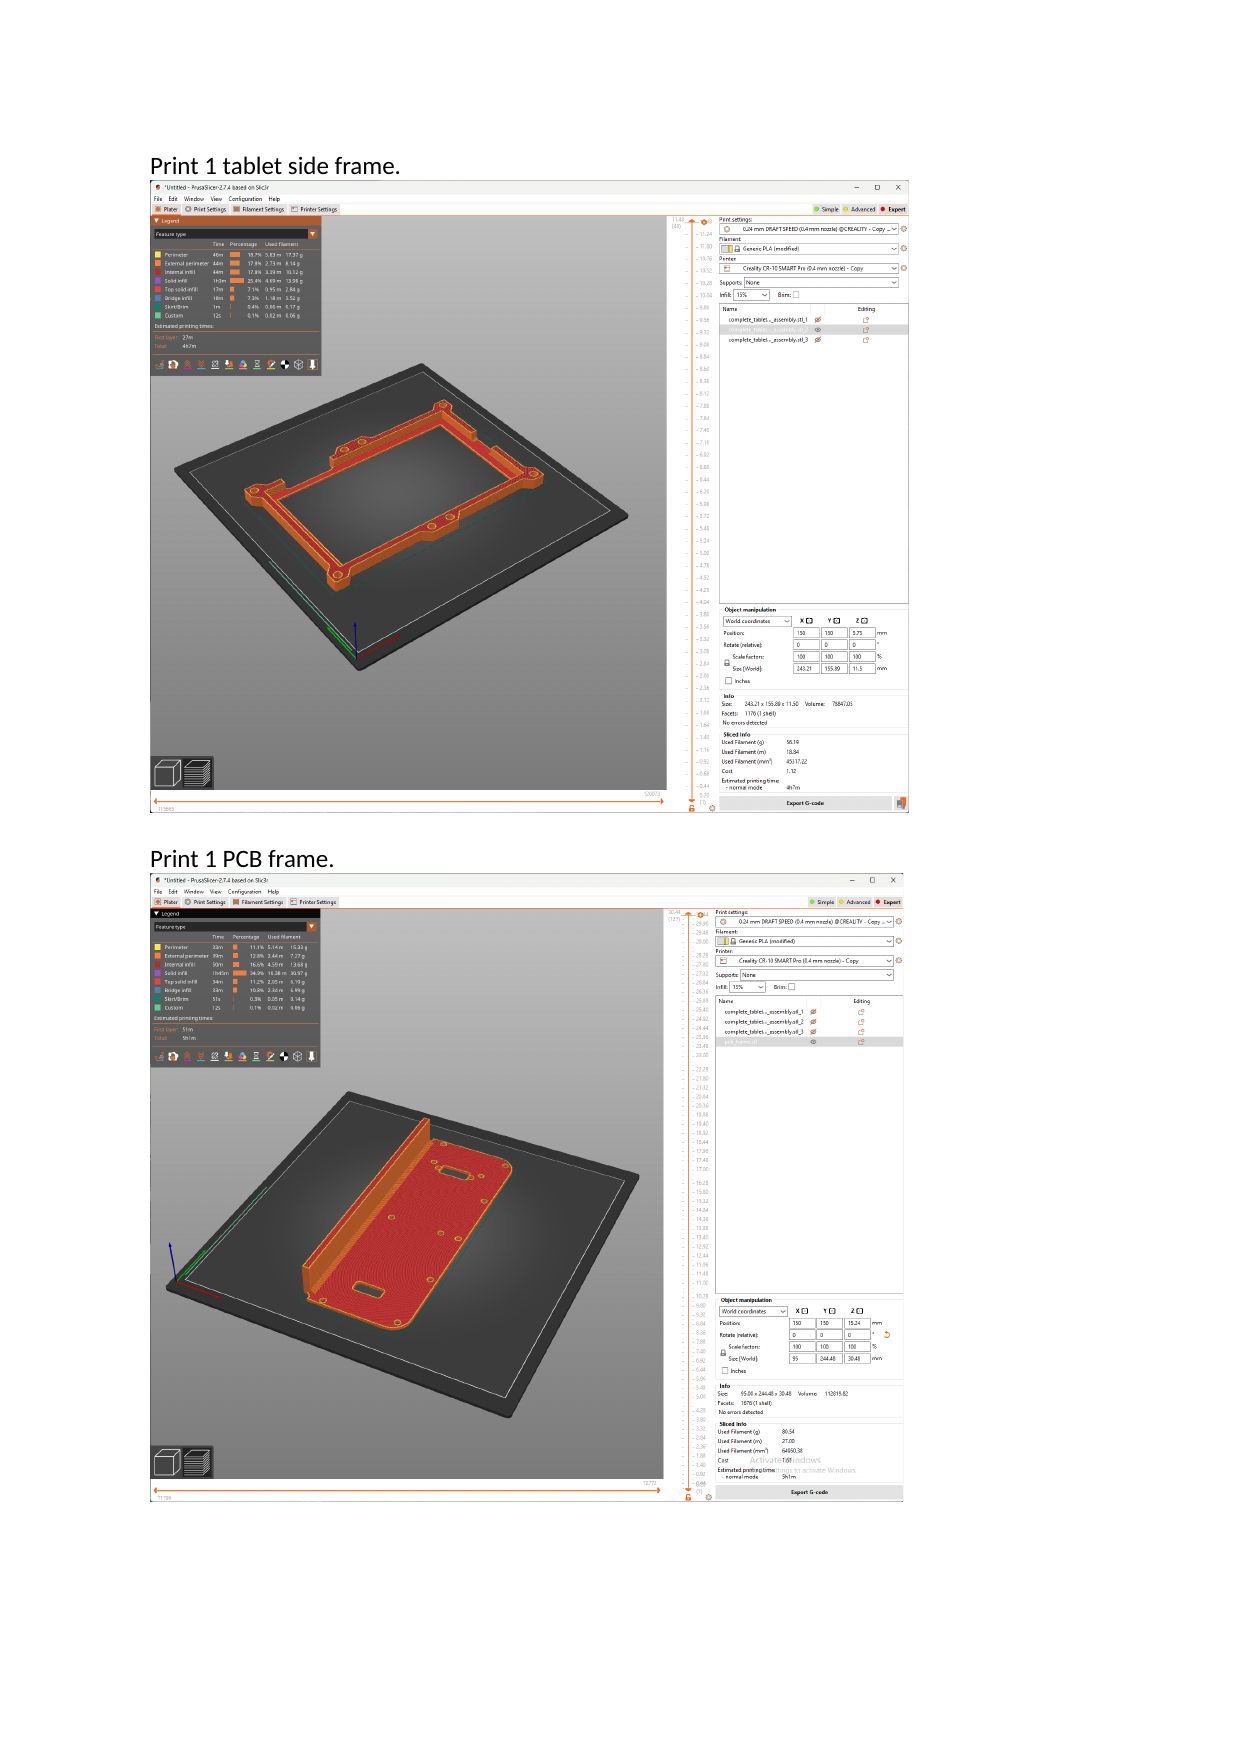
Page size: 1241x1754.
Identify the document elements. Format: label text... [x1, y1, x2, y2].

picture [150, 180, 909, 813]
text Print 1 PCB frame. [150, 843, 1090, 874]
picture [150, 873, 904, 1502]
text Print 1 tablet side frame. [150, 150, 1090, 181]
